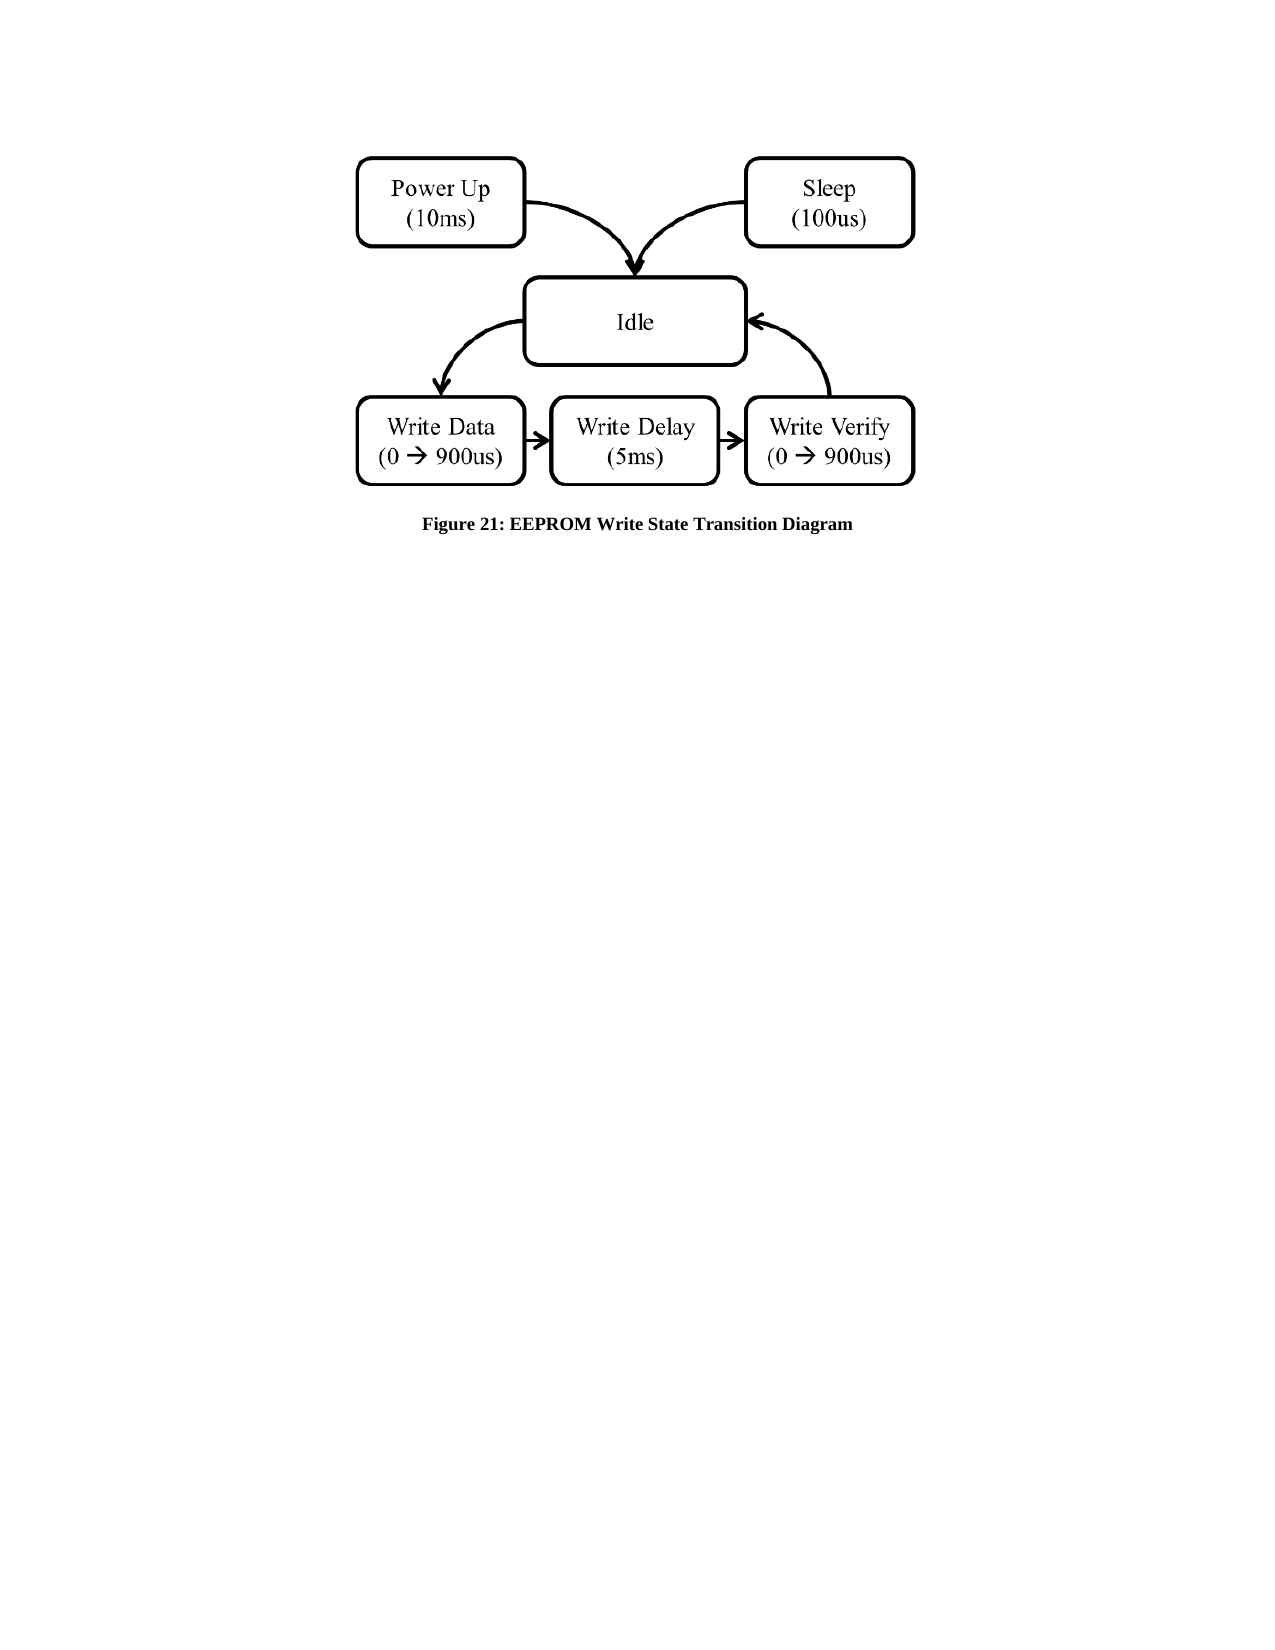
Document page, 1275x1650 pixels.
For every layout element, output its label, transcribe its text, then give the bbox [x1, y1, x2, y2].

picture [348, 150, 927, 496]
